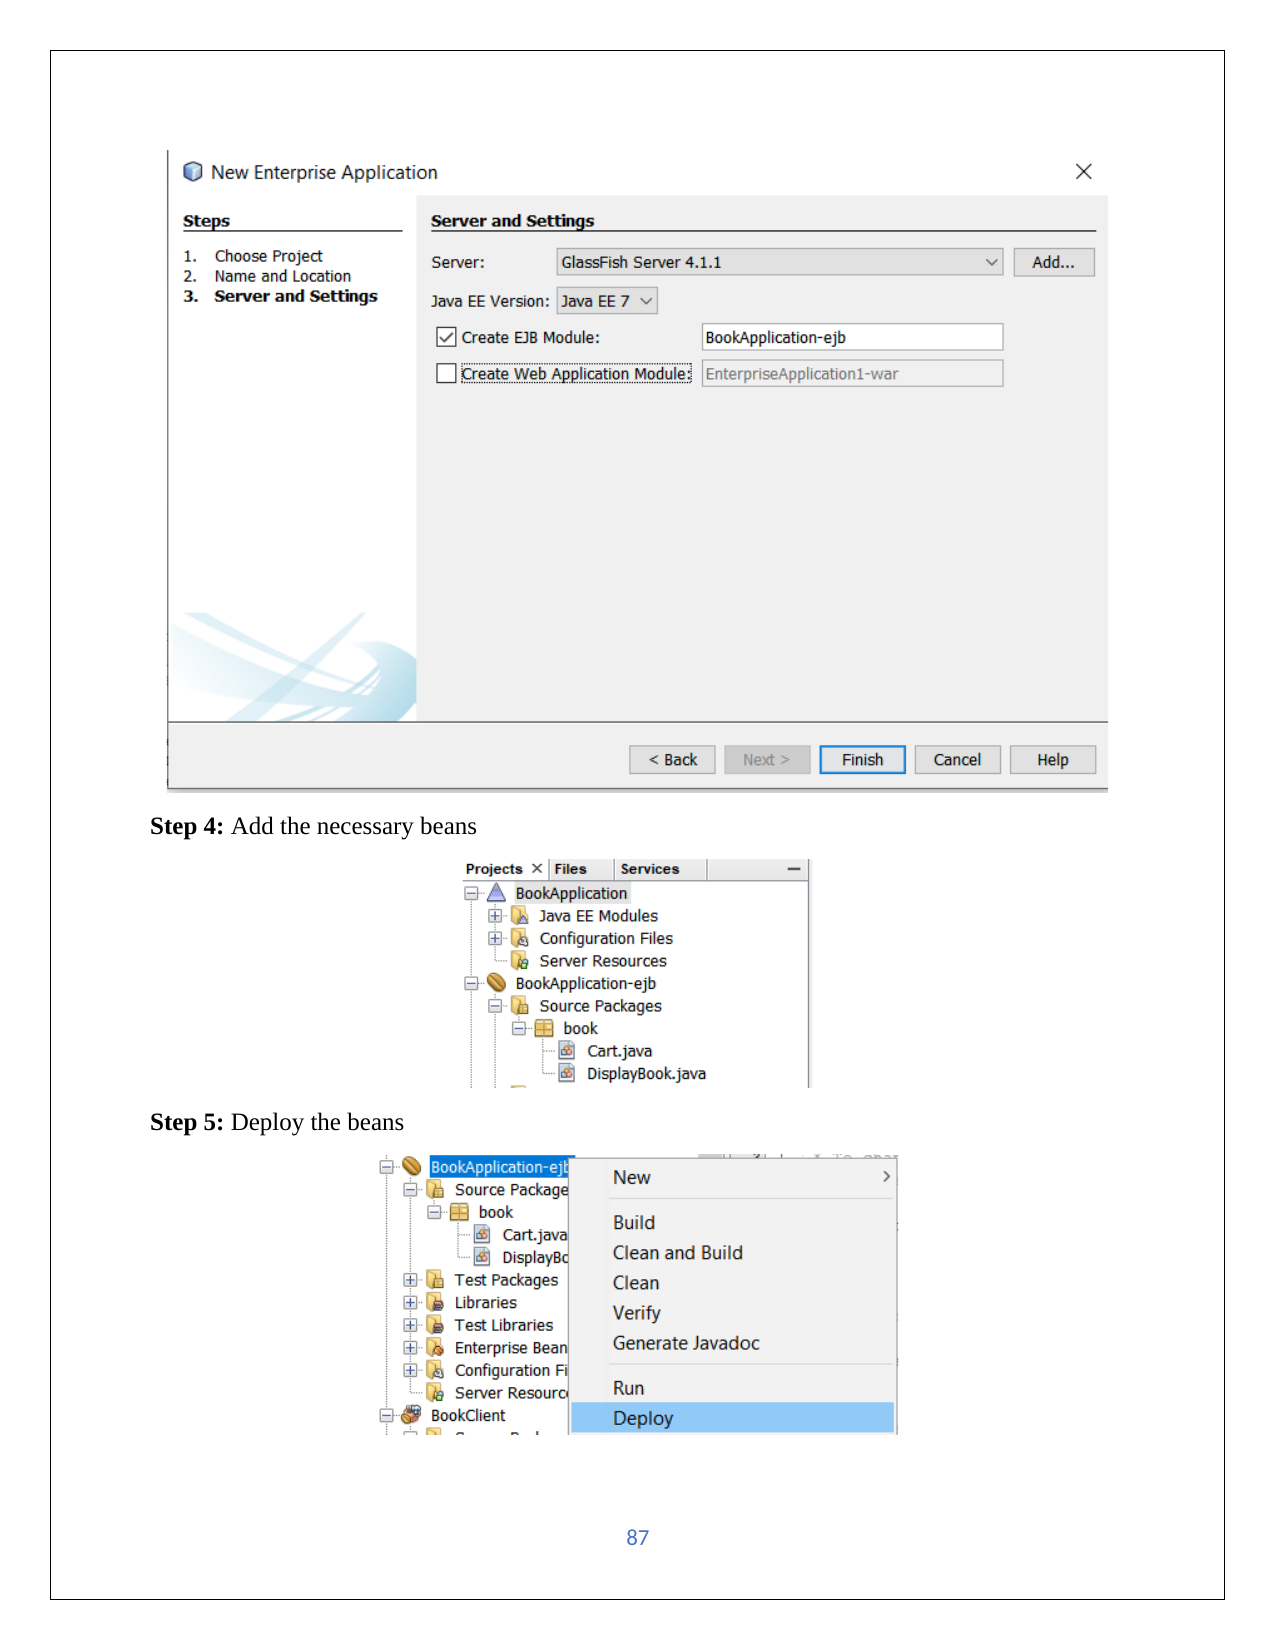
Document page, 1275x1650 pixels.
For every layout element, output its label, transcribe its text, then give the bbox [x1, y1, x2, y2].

picture [376, 1154, 899, 1435]
picture [462, 859, 813, 1088]
text Step 5: Deploy the beans [150, 1107, 1125, 1136]
picture [166, 150, 1109, 793]
text Step 4: Add the necessary beans [150, 811, 1125, 840]
